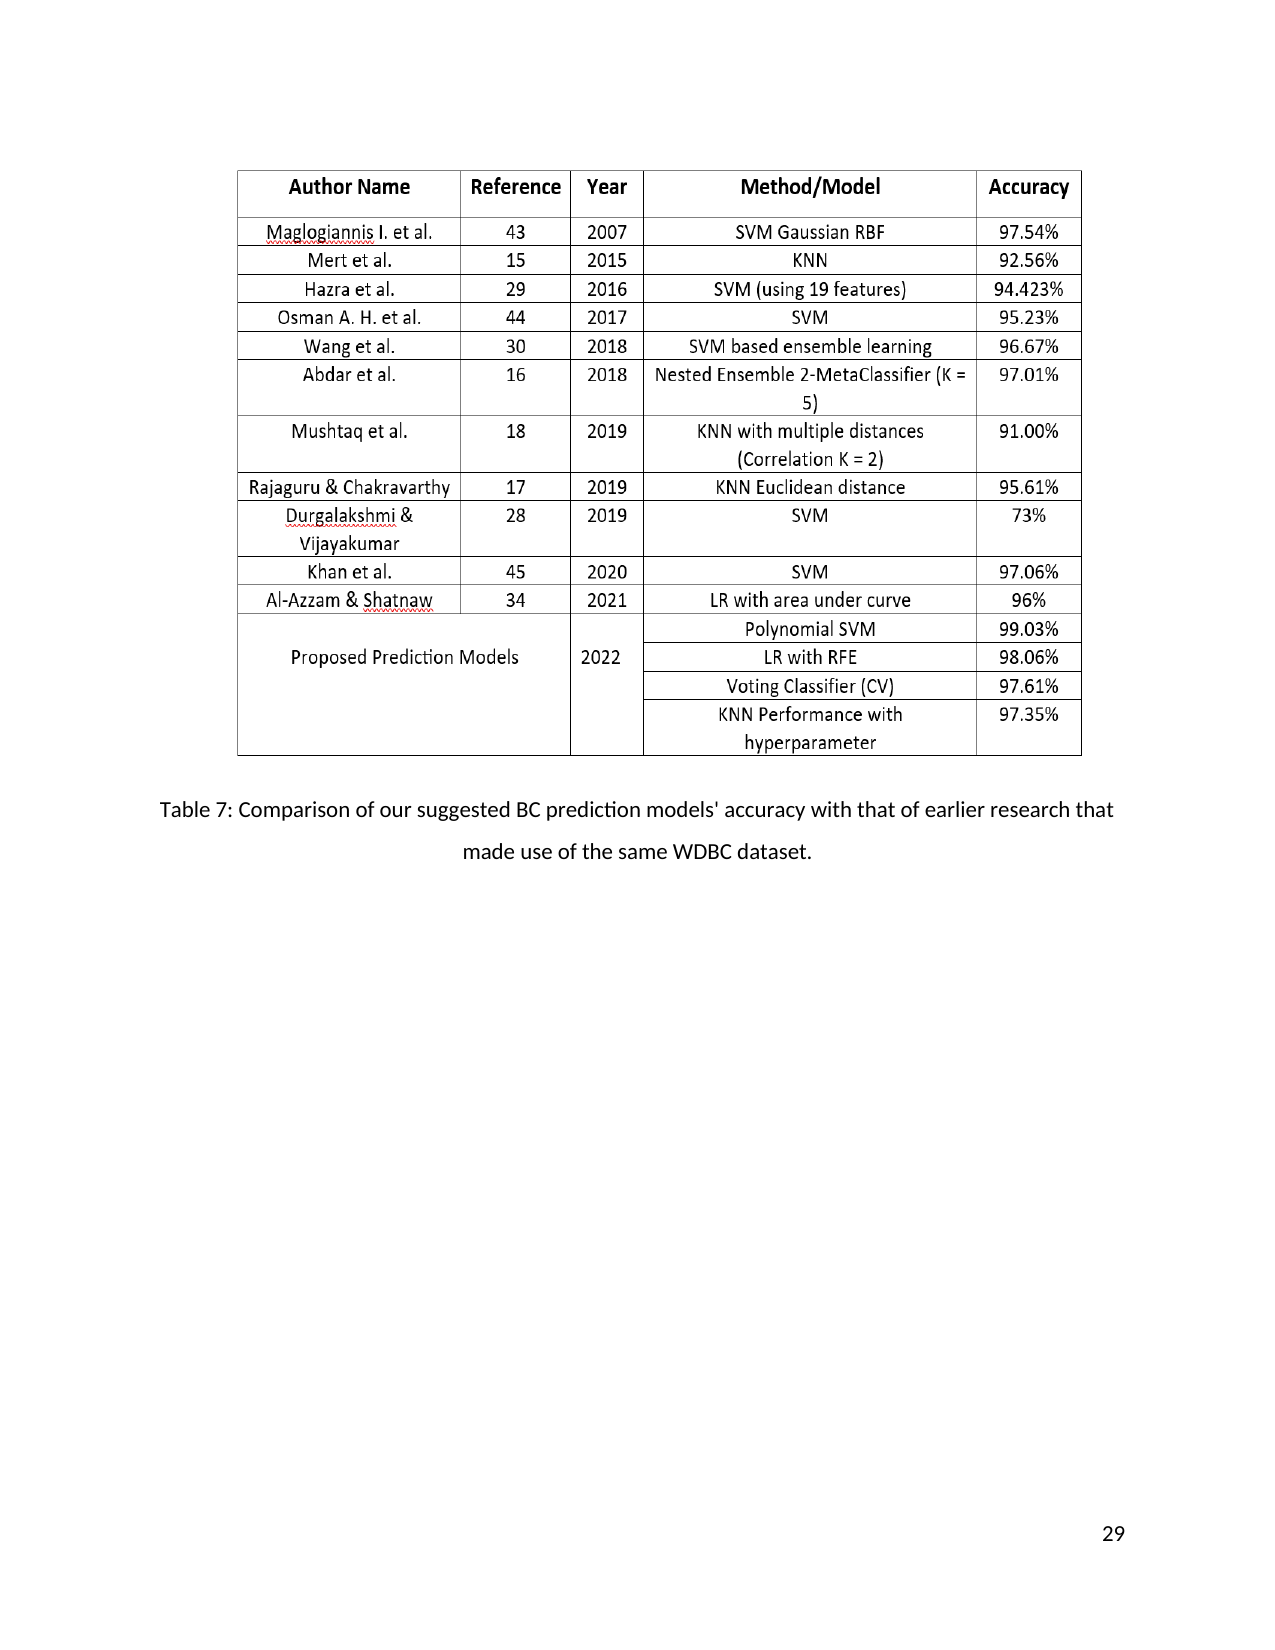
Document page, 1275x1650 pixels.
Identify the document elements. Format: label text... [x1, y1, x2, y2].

picture [225, 150, 1098, 765]
text Table 7: Comparison of our suggested BC prediction models' accuracy with that of earlier research that made use of the same WDBC dataset. [150, 795, 1125, 865]
